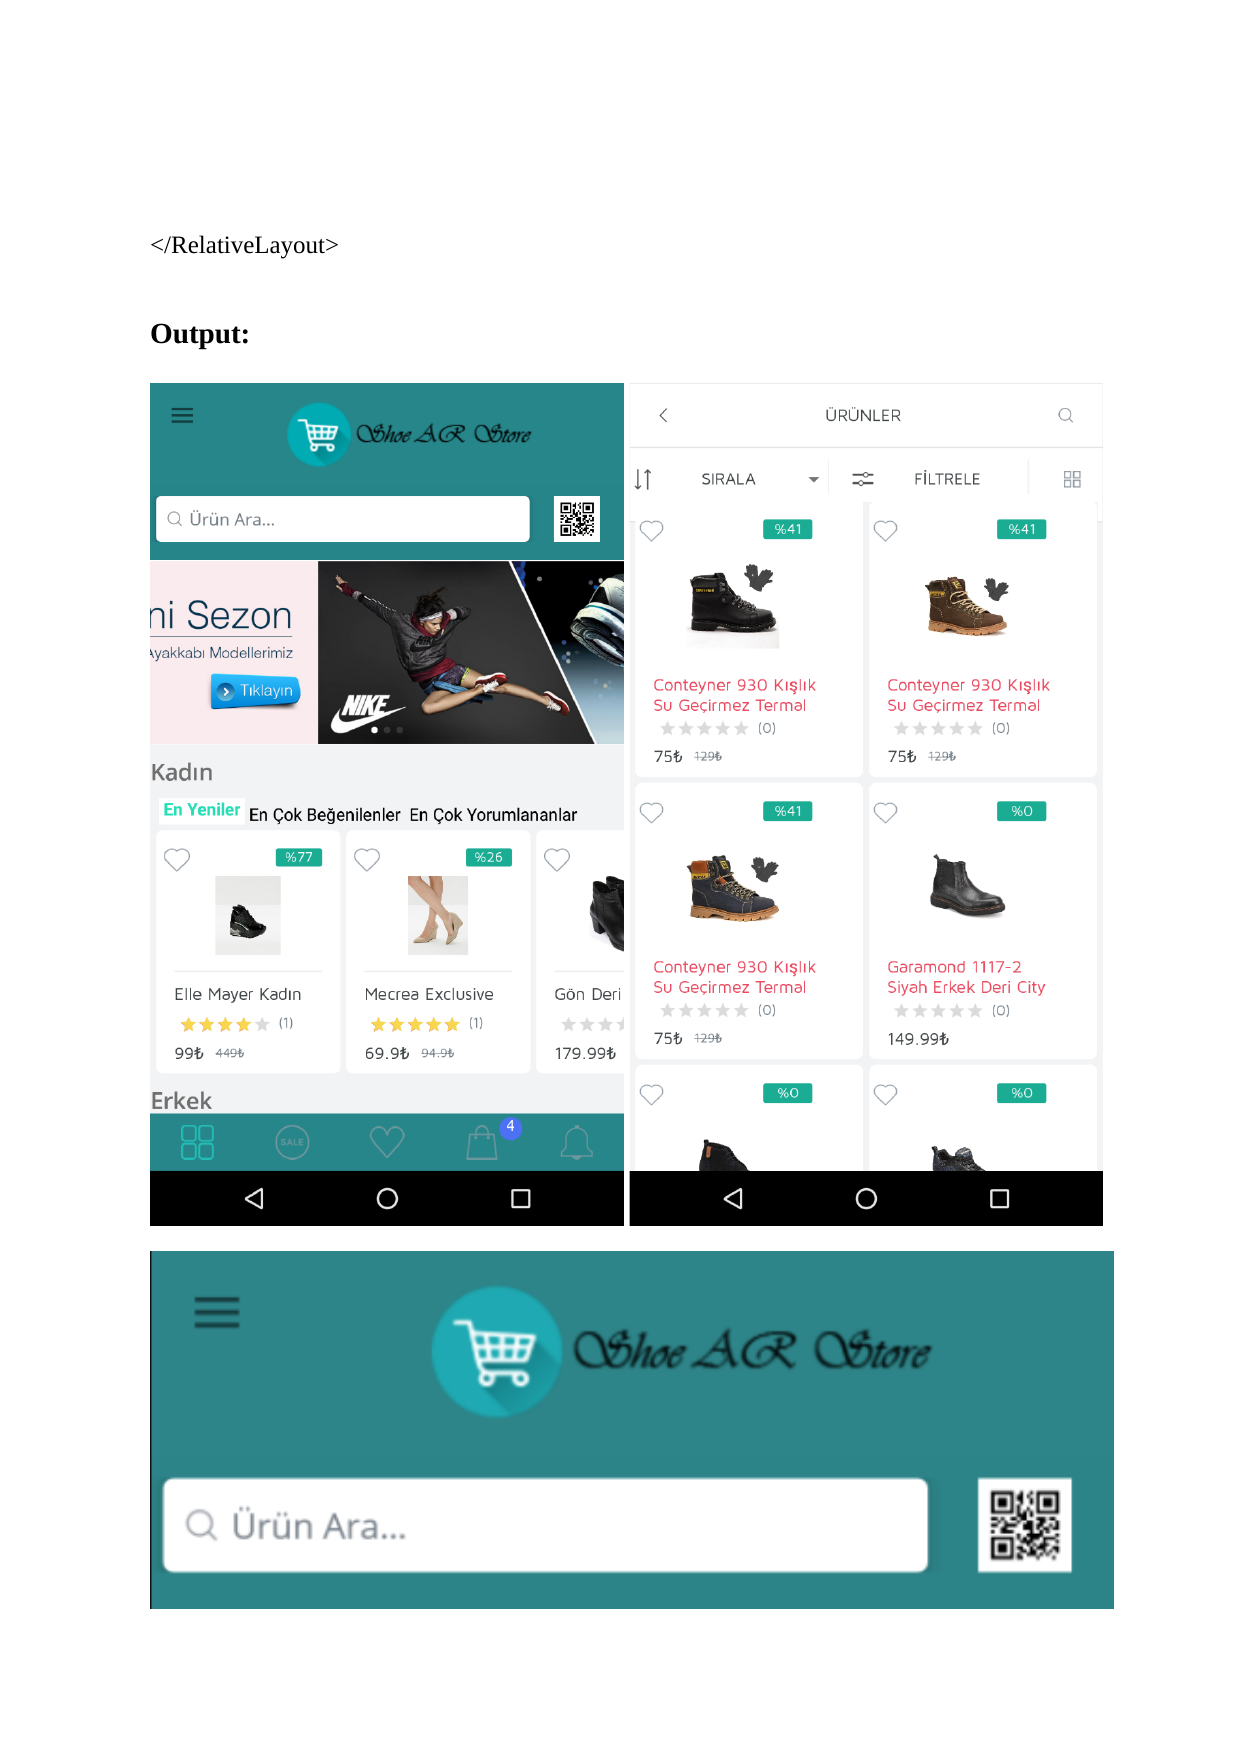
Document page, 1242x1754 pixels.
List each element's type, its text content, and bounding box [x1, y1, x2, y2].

text </RelativeLayout> [150, 230, 1114, 259]
text Output: [150, 316, 1114, 350]
picture [150, 383, 624, 1226]
picture [629, 383, 1103, 1226]
picture [150, 1251, 1114, 1609]
